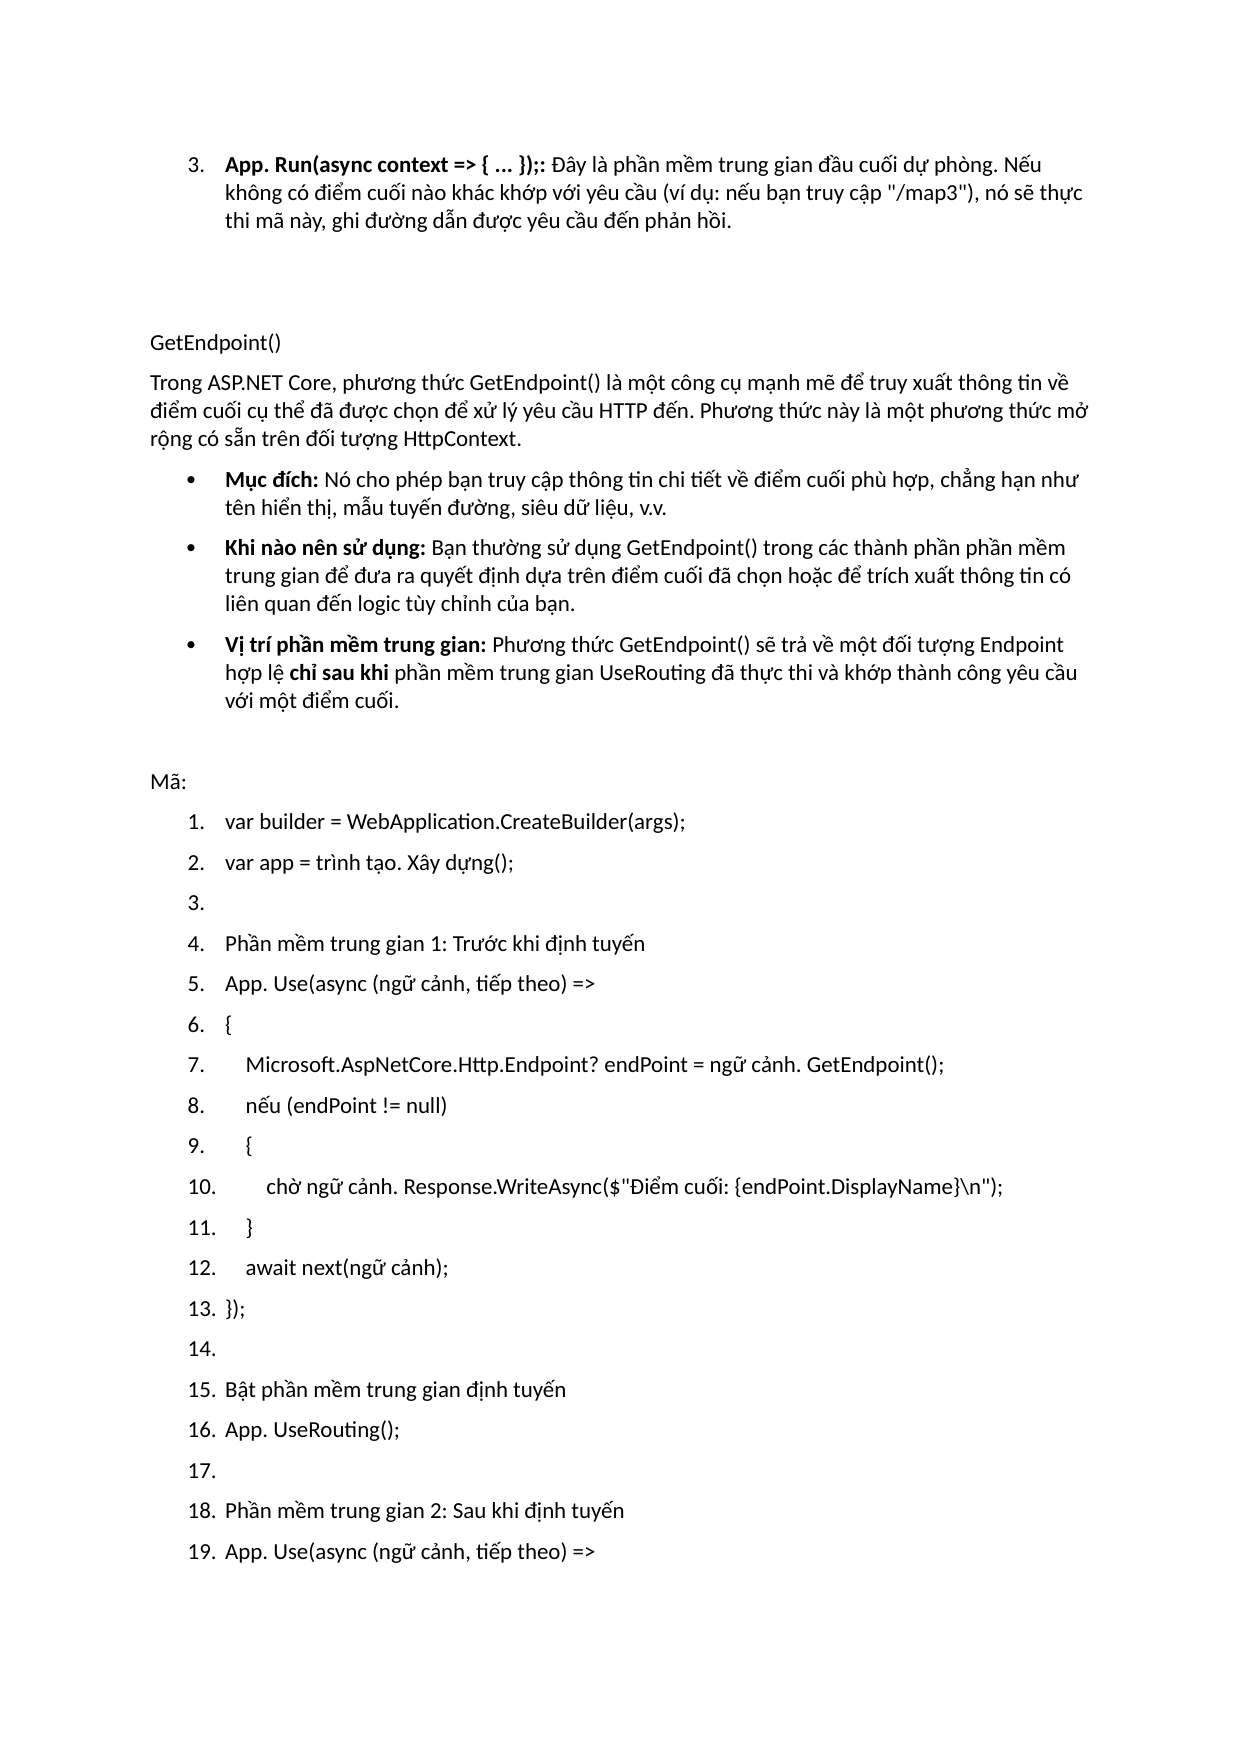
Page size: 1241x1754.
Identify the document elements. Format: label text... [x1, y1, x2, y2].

list chờ ngữ cảnh. Response.WriteAsync($"Điểm cuối: {endPoint.DisplayName}\n"); [187, 1172, 1090, 1200]
list Mục đích: Nó cho phép bạn truy cập thông tin chi tiết về điểm cuối phù hợp, chẳng hạn như tên hiển thị, mẫu tuyến đường, siêu dữ liệu, v.v. [187, 465, 1090, 521]
list App. Use(async (ngữ cảnh, tiếp theo) => [187, 1537, 1090, 1565]
list { [187, 1010, 1090, 1038]
text Mã: [150, 767, 1090, 795]
list App. Run(async context => { ... });: Đây là phần mềm trung gian đầu cuối dự phòng. Nếu không có điểm cuối nào khác khớp với yêu cầu (ví dụ: nếu bạn truy cập "/map3"), nó sẽ thực thi mã này, ghi đường dẫn được yêu cầu đến phản hồi. [187, 150, 1090, 234]
list Phần mềm trung gian 2: Sau khi định tuyến [187, 1496, 1090, 1524]
list Khi nào nên sử dụng: Bạn thường sử dụng GetEndpoint() trong các thành phần phần mềm trung gian để đưa ra quyết định dựa trên điểm cuối đã chọn hoặc để trích xuất thông tin có liên quan đến logic tùy chỉnh của bạn. [187, 533, 1090, 617]
text Trong ASP.NET Core, phương thức GetEndpoint() là một công cụ mạnh mẽ để truy xuất thông tin về điểm cuối cụ thể đã được chọn để xử lý yêu cầu HTTP đến. Phương thức này là một phương thức mở rộng có sẵn trên đối tượng HttpContext. [150, 368, 1090, 452]
text GetEndpoint() [150, 328, 1090, 356]
list nếu (endPoint != null) [187, 1091, 1090, 1119]
list { [187, 1132, 1090, 1159]
list var app = trình tạo. Xây dựng(); [187, 848, 1090, 876]
list App. UseRouting(); [187, 1415, 1090, 1443]
list Phần mềm trung gian 1: Trước khi định tuyến [187, 929, 1090, 957]
list Microsoft.AspNetCore.Http.Endpoint? endPoint = ngữ cảnh. GetEndpoint(); [187, 1051, 1090, 1078]
list } [187, 1213, 1090, 1241]
list }); [187, 1294, 1090, 1322]
list Vị trí phần mềm trung gian: Phương thức GetEndpoint() sẽ trả về một đối tượng Endpoint hợp lệ chỉ sau khi phần mềm trung gian UseRouting đã thực thi và khớp thành công yêu cầu với một điểm cuối. [187, 630, 1090, 714]
list Bật phần mềm trung gian định tuyến [187, 1375, 1090, 1403]
list await next(ngữ cảnh); [187, 1253, 1090, 1281]
list App. Use(async (ngữ cảnh, tiếp theo) => [187, 969, 1090, 997]
list var builder = WebApplication.CreateBuilder(args); [187, 807, 1090, 835]
